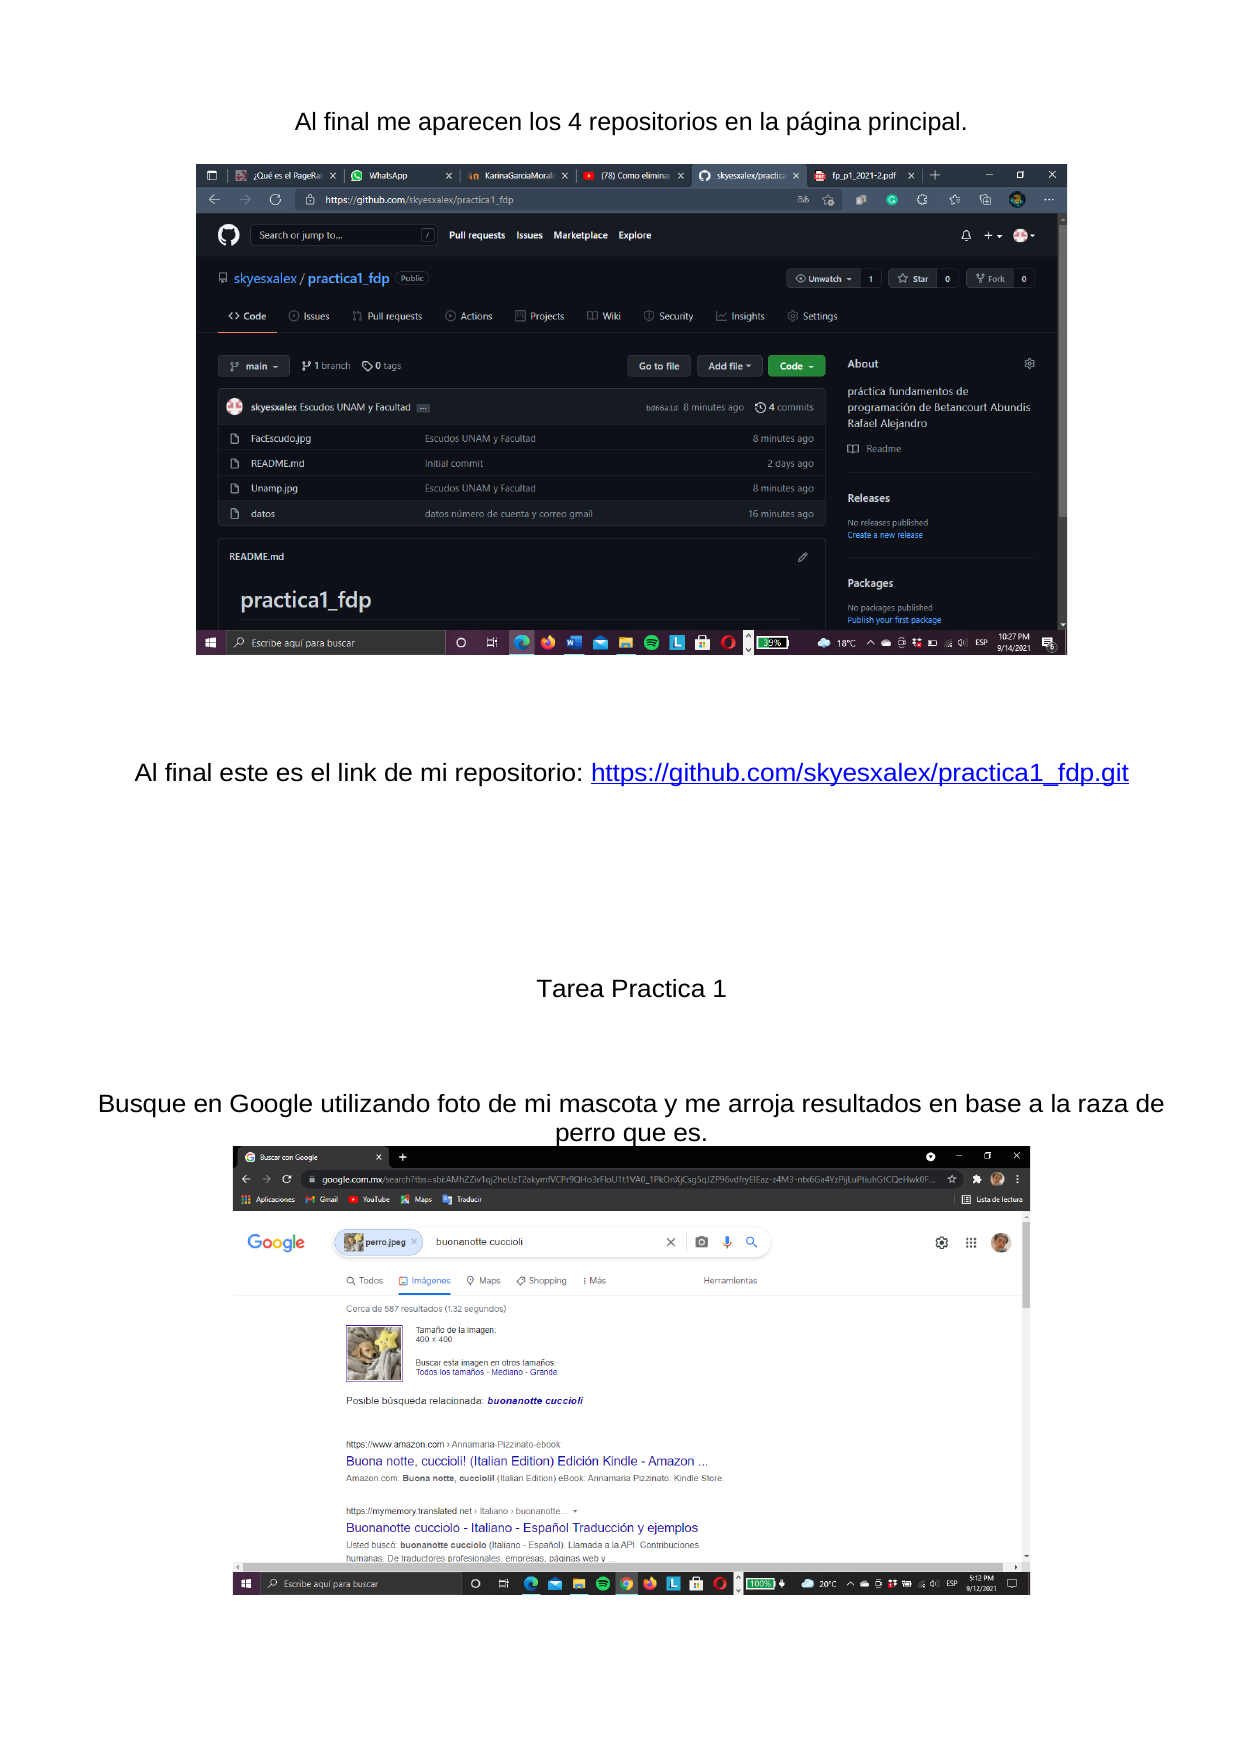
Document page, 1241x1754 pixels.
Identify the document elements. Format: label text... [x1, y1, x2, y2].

text Tarea Practica 1 [73, 974, 1190, 1003]
text Al final este es el link de mi repositorio: https://github.com/skyesxalex/practica1_fdp.git [73, 758, 1190, 787]
picture [232, 1146, 1031, 1595]
text Busque en Google utilizando foto de mi mascota y me arroja resultados en base a la raza de perro que es. [73, 1089, 1190, 1146]
text Al final me aparecen los 4 repositorios en la página principal. [73, 106, 1190, 135]
picture [196, 164, 1068, 655]
